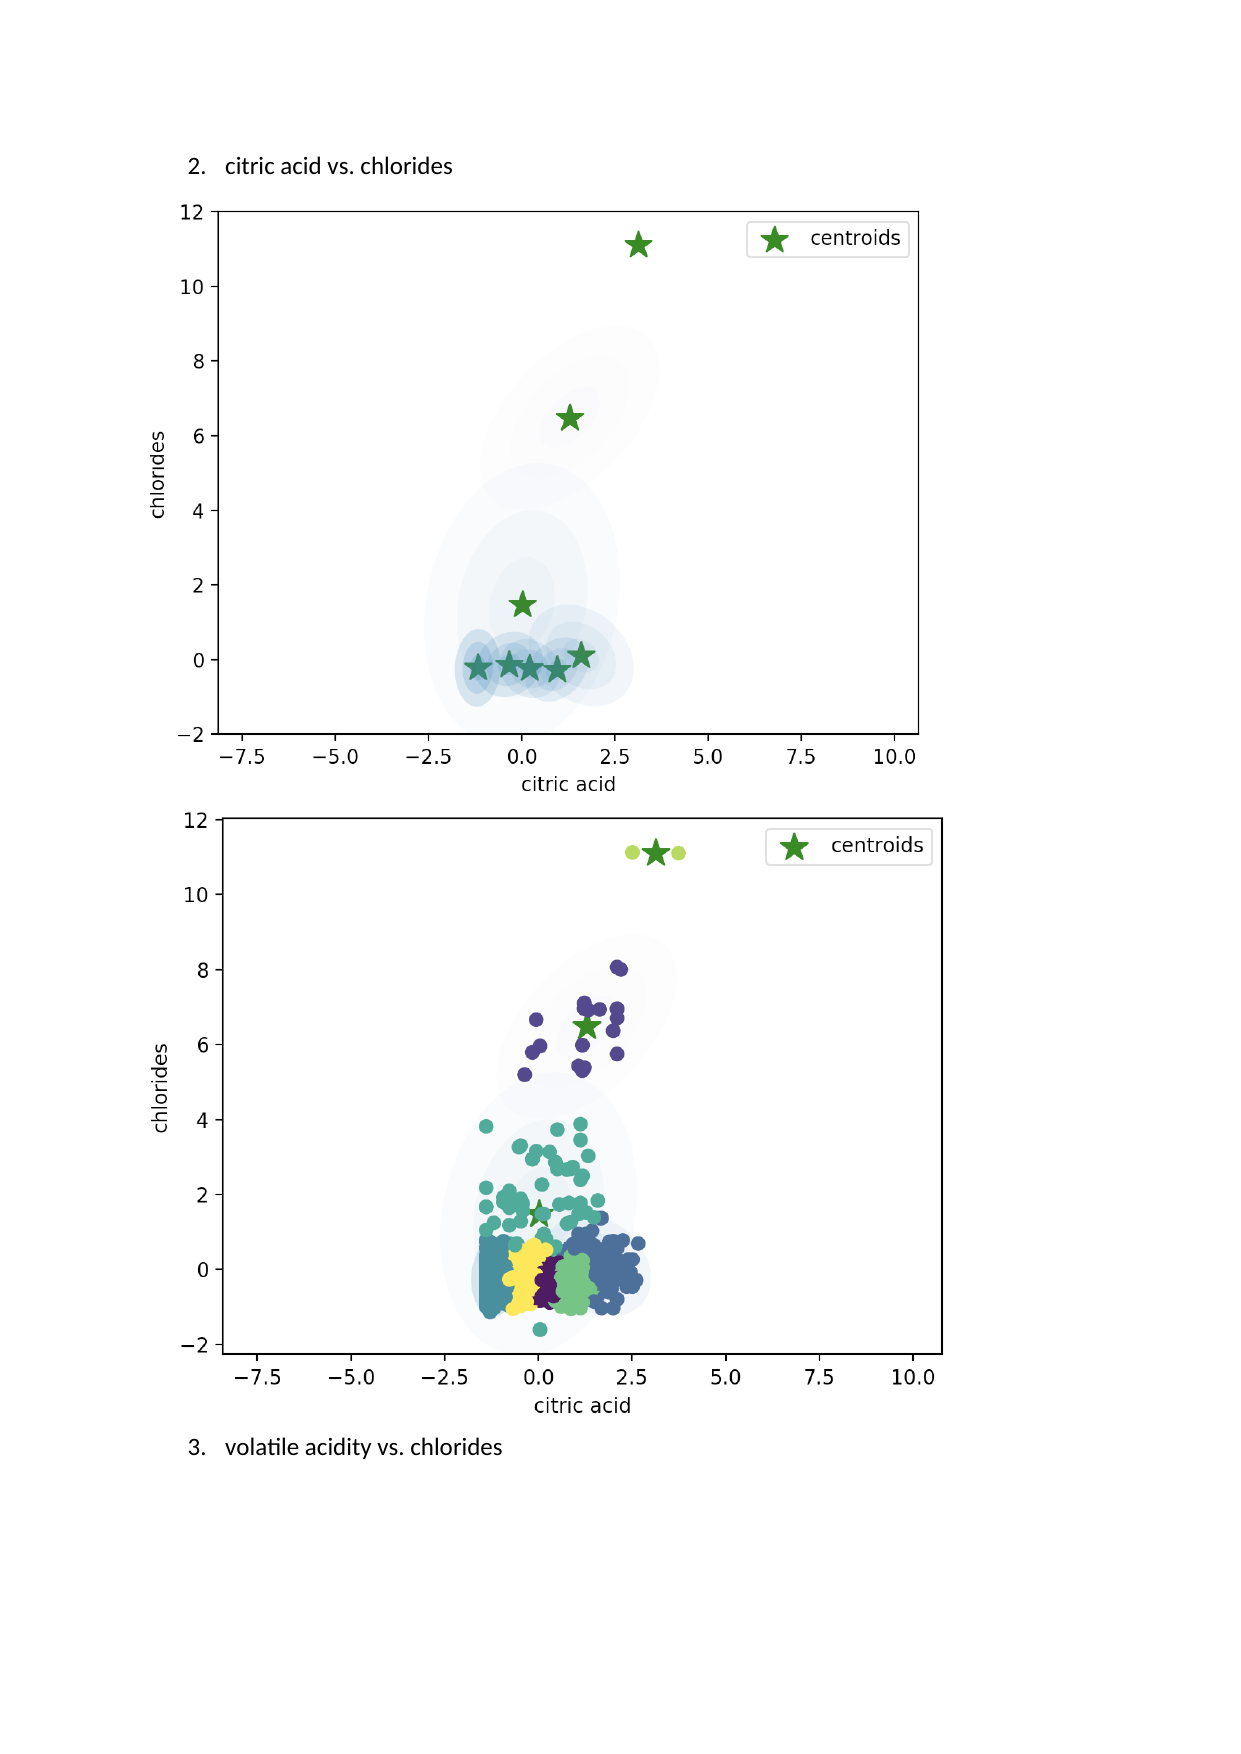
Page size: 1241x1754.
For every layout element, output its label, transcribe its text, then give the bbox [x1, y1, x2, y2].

picture [150, 195, 928, 793]
list volatile acidity vs. chlorides [187, 1431, 1090, 1462]
list citric acid vs. chlorides [187, 150, 1090, 181]
picture [150, 807, 959, 1416]
